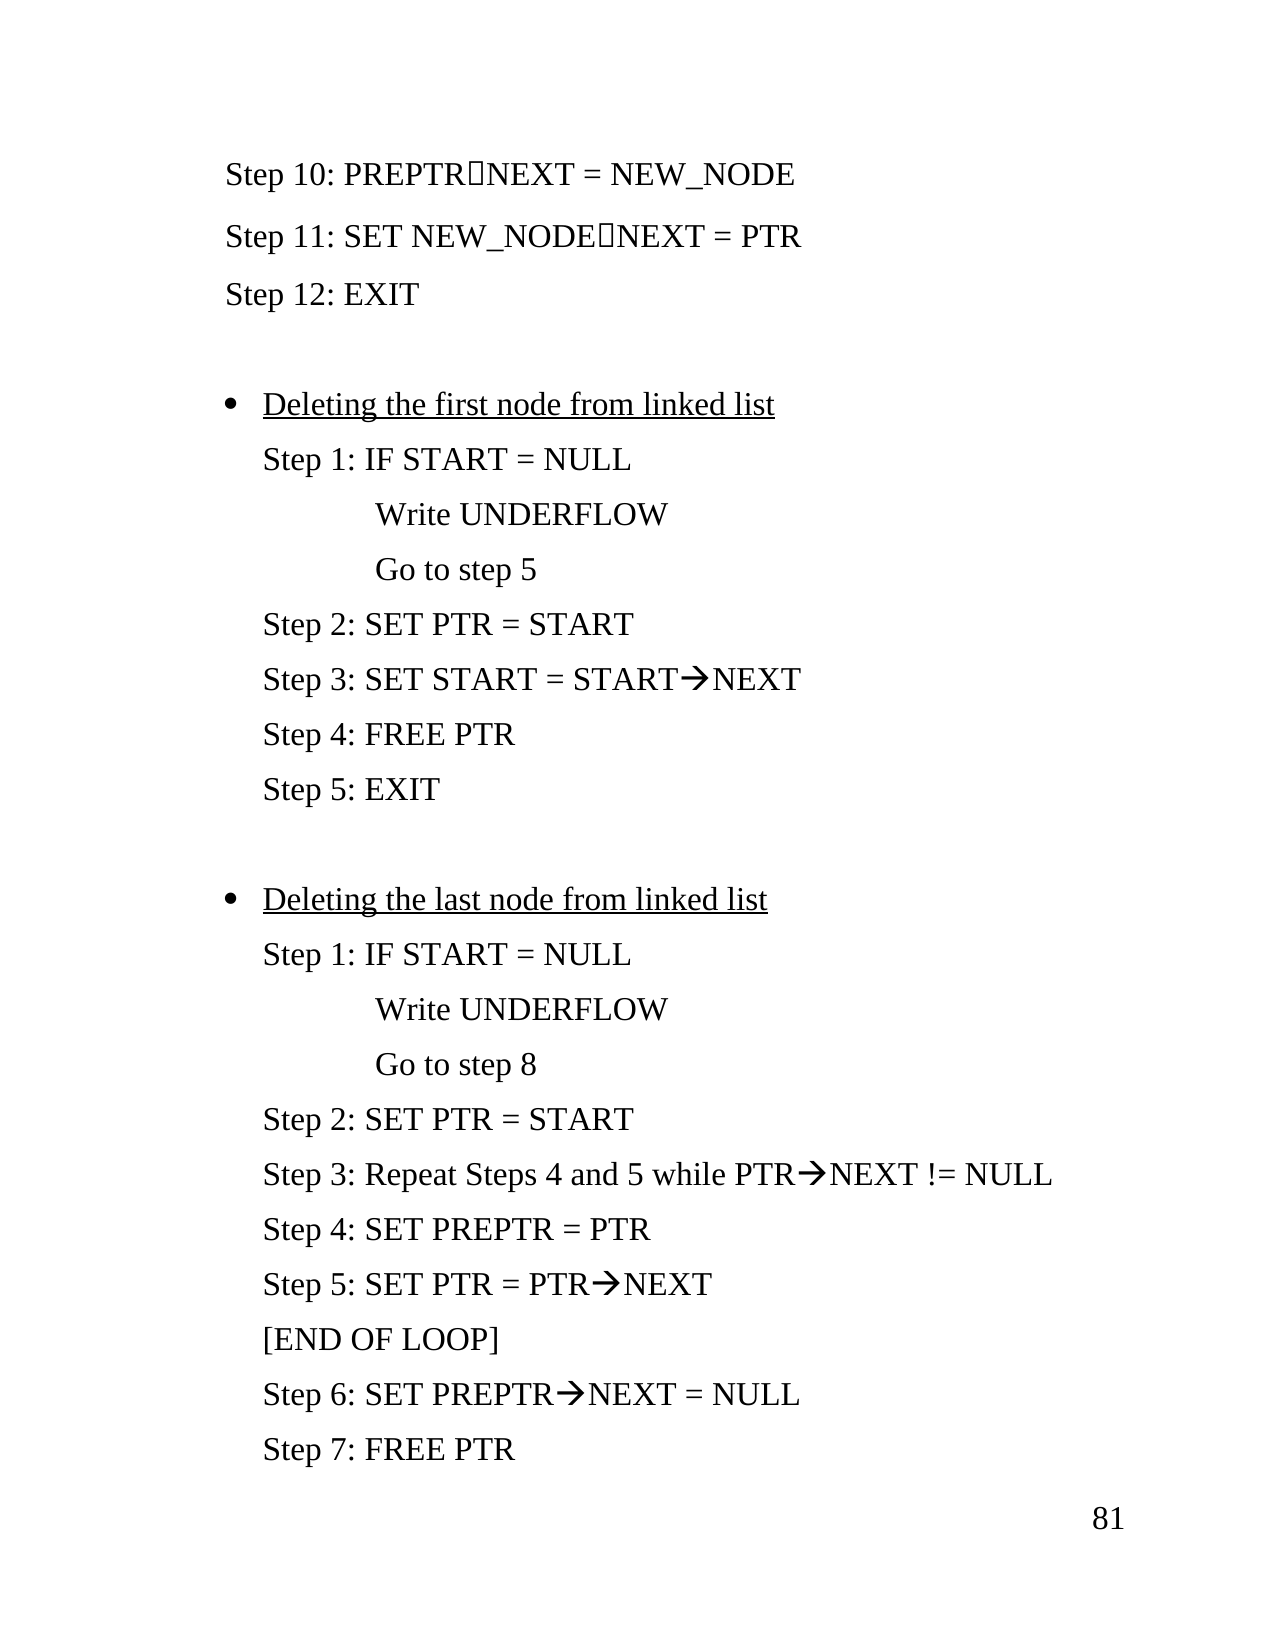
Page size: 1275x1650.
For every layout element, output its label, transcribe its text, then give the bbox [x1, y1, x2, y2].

text Write UNDERFLOW [262, 494, 1125, 532]
text Go to step 8 [262, 1044, 1125, 1082]
text Step 11: SET NEW_NODENEXT = PTR [225, 212, 1125, 257]
list Deleting the first node from linked list [225, 384, 1125, 422]
text Go to step 5 [262, 549, 1125, 587]
text Step 4: SET PREPTR = PTR [262, 1209, 1125, 1247]
text Step 2: SET PTR = START [262, 604, 1125, 642]
text Step 5: SET PTR = PTRNEXT [262, 1264, 1125, 1302]
text Step 6: SET PREPTRNEXT = NULL [262, 1374, 1125, 1412]
text Step 3: SET START = STARTNEXT [262, 659, 1125, 697]
text Step 1: IF START = NULL [262, 439, 1125, 477]
text Step 2: SET PTR = START [262, 1099, 1125, 1137]
text Step 4: FREE PTR [262, 714, 1125, 752]
text Step 7: FREE PTR [262, 1429, 1125, 1467]
text Step 5: EXIT [262, 769, 1125, 807]
text [END OF LOOP] [262, 1319, 1125, 1357]
list Deleting the last node from linked list [225, 879, 1125, 917]
text Step 12: EXIT [225, 274, 1125, 312]
text Step 10: PREPTRNEXT = NEW_NODE [225, 150, 1125, 195]
text Write UNDERFLOW [262, 989, 1125, 1027]
text Step 3: Repeat Steps 4 and 5 while PTRNEXT != NULL [262, 1154, 1125, 1192]
text Step 1: IF START = NULL [262, 934, 1125, 972]
